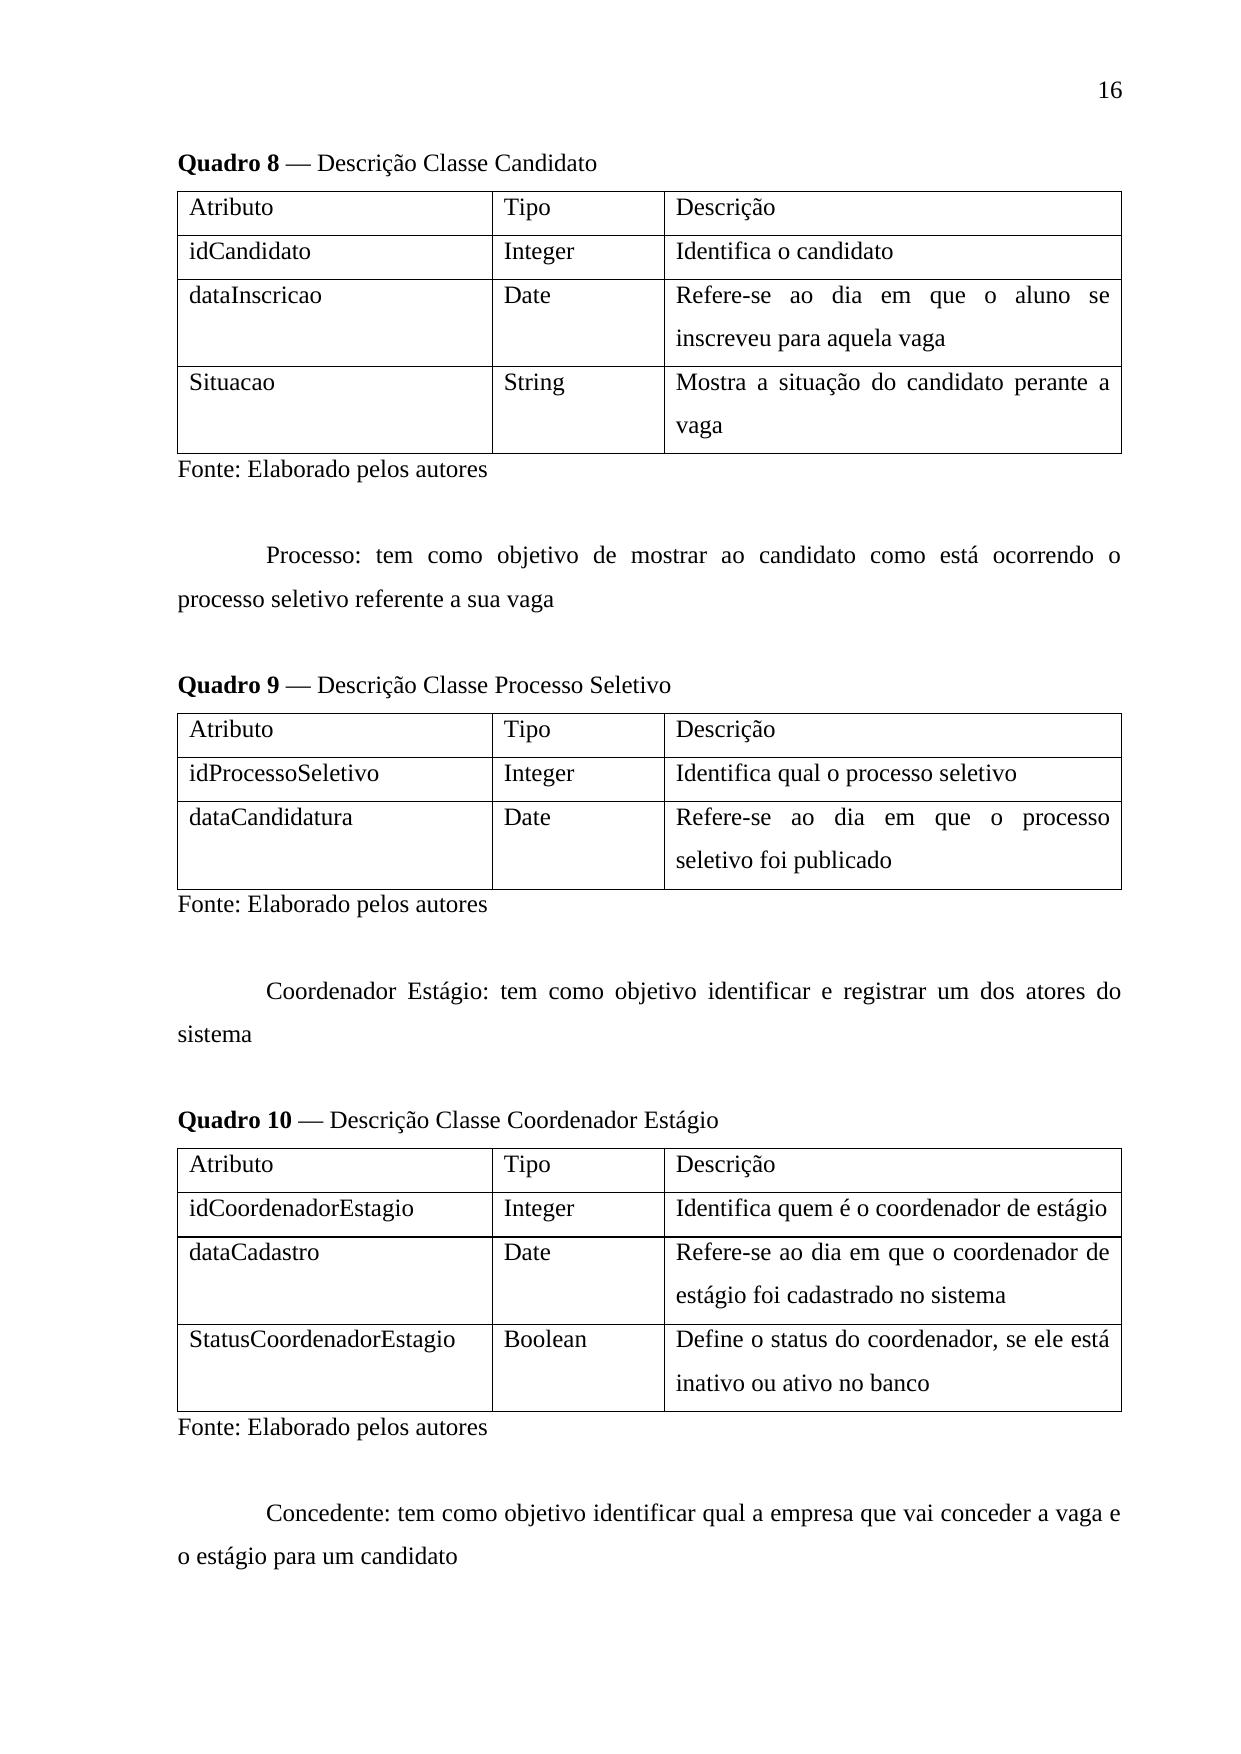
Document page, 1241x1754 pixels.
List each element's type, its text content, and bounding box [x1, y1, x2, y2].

text Concedente: tem como objetivo identificar qual a empresa que vai conceder a vaga e o estágio para um candidato [177, 1498, 1122, 1570]
table_cell StatusCoordenadorEstagio [178, 1325, 492, 1411]
text Quadro 10 — Descrição Classe Coordenador Estágio [177, 1105, 1122, 1134]
table_cell Situacao [178, 367, 492, 453]
table_cell Define o status do coordenador, se ele está inativo ou ativo no banco [665, 1325, 1121, 1411]
table_cell Refere-se ao dia em que o processo seletivo foi publicado [665, 802, 1121, 888]
text Quadro 8 — Descrição Classe Candidato [177, 148, 1122, 176]
table_header Tipo [493, 192, 664, 235]
text Fonte: Elaborado pelos autores [177, 1412, 1122, 1441]
table_cell Boolean [493, 1325, 664, 1411]
table_header Descrição [665, 714, 1121, 757]
text Fonte: Elaborado pelos autores [177, 454, 1122, 483]
table_cell Integer [493, 1193, 664, 1236]
table_cell Identifica o candidato [665, 236, 1121, 279]
table_cell Date [493, 1238, 664, 1323]
table_cell idProcessoSeletivo [178, 758, 492, 801]
text Quadro 9 — Descrição Classe Processo Seletivo [177, 670, 1122, 699]
table_cell Identifica qual o processo seletivo [665, 758, 1121, 801]
table_cell Mostra a situação do candidato perante a vaga [665, 367, 1121, 453]
table_cell dataCadastro [178, 1238, 492, 1323]
table_cell idCoordenadorEstagio [178, 1193, 492, 1236]
text Fonte: Elaborado pelos autores [177, 890, 1122, 918]
table_cell dataCandidatura [178, 802, 492, 888]
table_header Atributo [178, 192, 492, 235]
table_header Atributo [178, 714, 492, 757]
table_cell Integer [493, 758, 664, 801]
table_header Descrição [665, 192, 1121, 235]
table_cell dataInscricao [178, 280, 492, 366]
text Processo: tem como objetivo de mostrar ao candidato como está ocorrendo o processo seletivo referente a sua vaga [177, 541, 1122, 612]
table_cell idCandidato [178, 236, 492, 279]
table_cell Refere-se ao dia em que o aluno se inscreveu para aquela vaga [665, 280, 1121, 366]
table_cell Date [493, 280, 664, 366]
table_header Descrição [665, 1149, 1121, 1192]
table_header Tipo [493, 1149, 664, 1192]
table_cell Date [493, 802, 664, 888]
text Coordenador Estágio: tem como objetivo identificar e registrar um dos atores do sistema [177, 976, 1122, 1048]
table_header Atributo [178, 1149, 492, 1192]
table_cell Refere-se ao dia em que o coordenador de estágio foi cadastrado no sistema [665, 1238, 1121, 1323]
table_cell String [493, 367, 664, 453]
table_cell Identifica quem é o coordenador de estágio [665, 1193, 1121, 1236]
table_cell Integer [493, 236, 664, 279]
table_header Tipo [493, 714, 664, 757]
